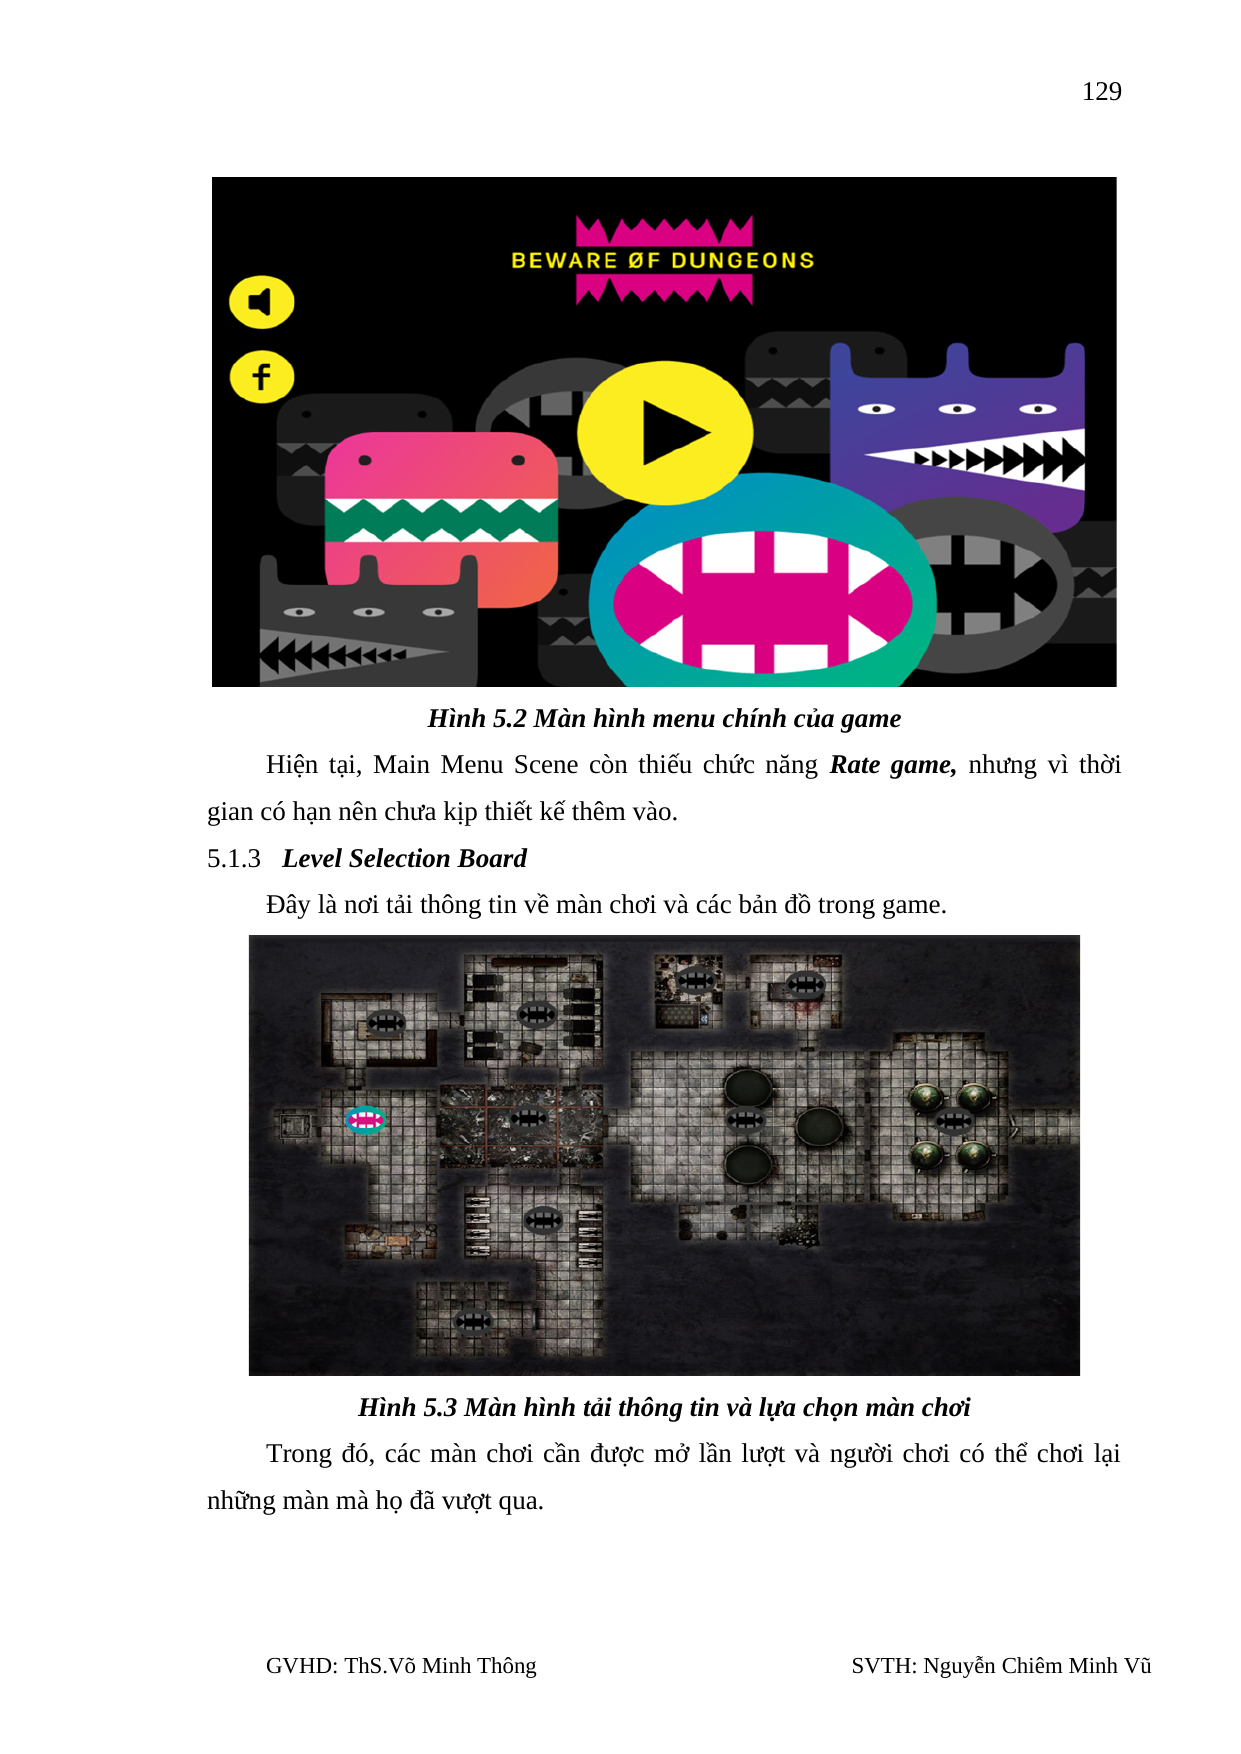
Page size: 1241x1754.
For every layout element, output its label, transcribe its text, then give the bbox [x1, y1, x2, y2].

subtitle Level Selection Board [207, 842, 1122, 873]
text Đây là nơi tải thông tin về màn chơi và các bản đồ trong game. [207, 888, 1122, 919]
picture [248, 935, 1081, 1376]
subtitle Hình 5.3 Màn hình tải thông tin và lựa chọn màn chơi [207, 1391, 1122, 1422]
picture [212, 177, 1117, 687]
text Trong đó, các màn chơi cần được mở lần lượt và người chơi có thể chơi lại những màn mà họ đã vượt qua. [207, 1437, 1122, 1515]
subtitle Hình 5.2 Màn hình menu chính của game [207, 702, 1122, 733]
text Hiện tại, Main Menu Scene còn thiếu chức năng Rate game, nhưng vì thời gian có hạn nên chưa kịp thiết kế thêm vào. [207, 748, 1122, 826]
